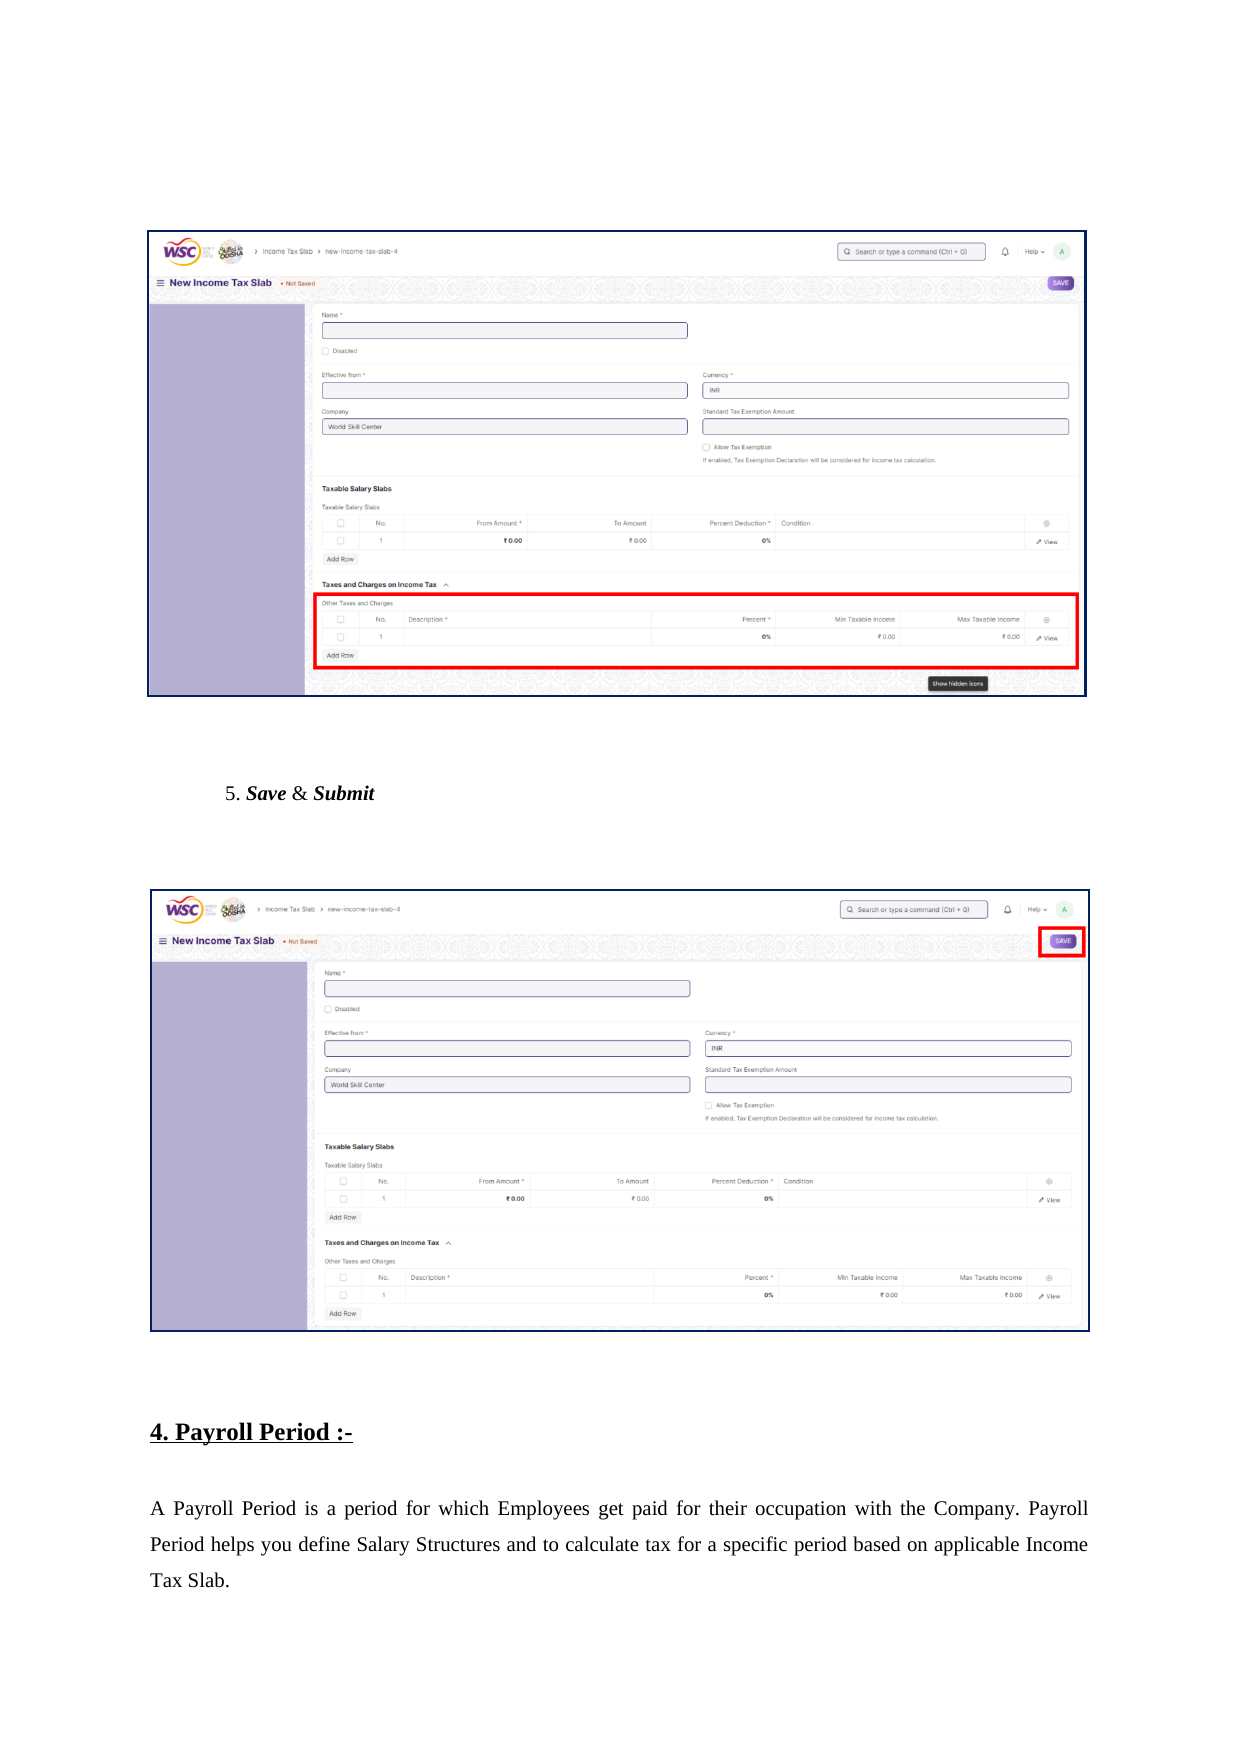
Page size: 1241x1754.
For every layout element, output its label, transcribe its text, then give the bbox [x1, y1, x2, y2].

picture [152, 891, 1088, 1330]
text A Payroll Period is a period for which Employees get paid for their occupation with the Company. Payroll Period helps you define Salary Structures and to calculate tax for a specific period based on applicable Income Tax Slab. [150, 1496, 1090, 1592]
text 5. Save & Submit [150, 781, 1090, 805]
picture [149, 232, 1084, 695]
text 4. Payroll Period :- [150, 1417, 1090, 1446]
